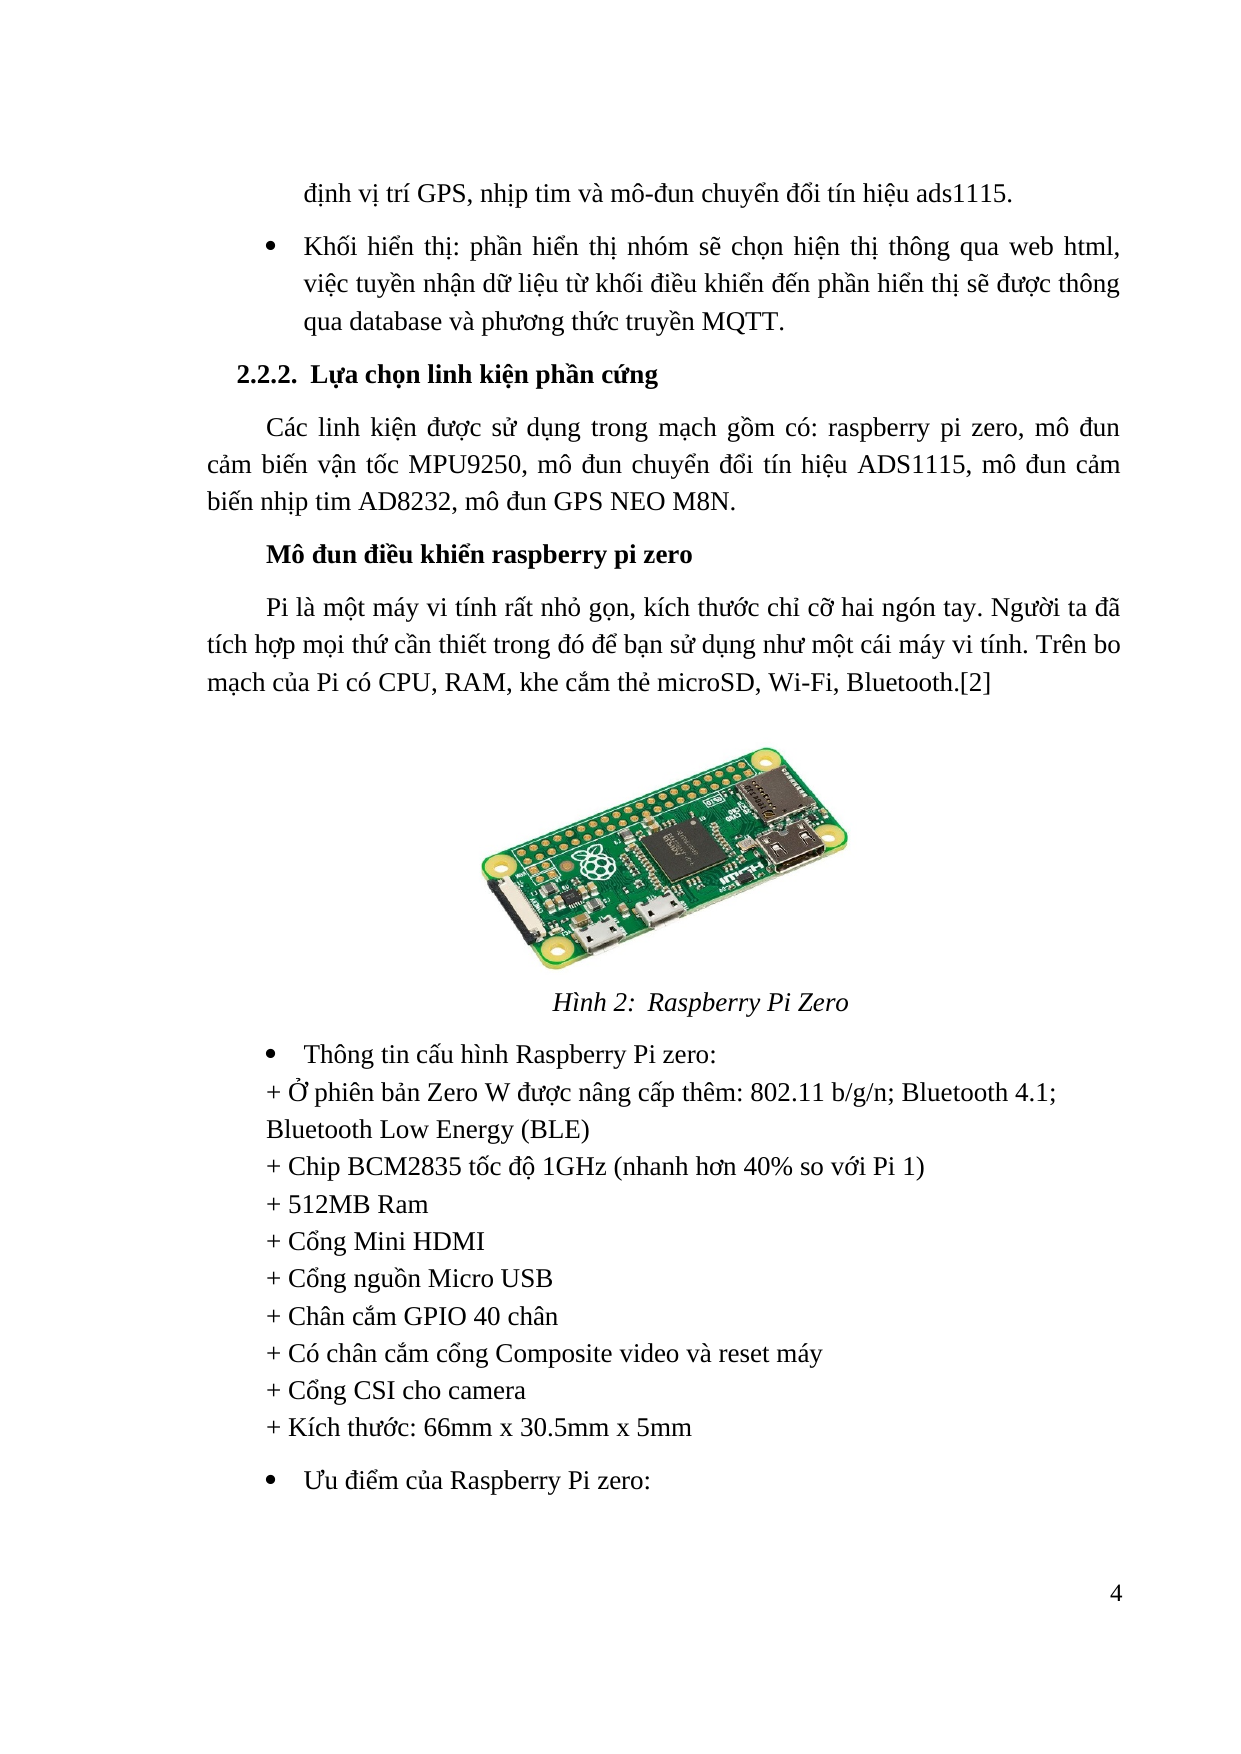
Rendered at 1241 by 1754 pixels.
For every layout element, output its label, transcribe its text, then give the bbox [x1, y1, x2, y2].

list Ưu điểm của Raspberry Pi zero: [266, 1464, 1122, 1496]
text + Cổng nguồn Micro USB [266, 1262, 1122, 1293]
list Khối hiển thị: phần hiển thị nhóm sẽ chọn hiện thị thông qua web html, việc tuyền nhận dữ liệu từ khối điều khiển đến phần hiển thị sẽ được thông qua database và phương thức truyền MQTT. [266, 230, 1122, 336]
text + Chip BCM2835 tốc độ 1GHz (nhanh hơn 40% so với Pi 1) [266, 1151, 1122, 1182]
list Pi là một máy vi tính rất nhỏ gọn, kích thước chỉ cỡ hai ngón tay. Người ta đã tích hợp mọi thứ cần thiết trong đó để bạn sử dụng như một cái máy vi tính. Trên bo mạch của Pi có CPU, RAM, khe cắm thẻ microSD, Wi-Fi, Bluetooth.[2] [207, 591, 1122, 697]
text + Có chân cắm cổng Composite video và reset máy [266, 1337, 1122, 1368]
text + Cổng CSI cho camera [266, 1374, 1122, 1405]
list Mô đun điều khiển raspberry pi zero [207, 538, 1122, 569]
text + Ở phiên bản Zero W được nâng cấp thêm: 802.11 b/g/n; Bluetooth 4.1; Bluetooth Low Energy (BLE) [266, 1076, 1122, 1144]
text + Cổng Mini HDMI [266, 1225, 1122, 1256]
list Thông tin cấu hình Raspberry Pi zero: [266, 1038, 1122, 1070]
text + Kích thước: 66mm x 30.5mm x 5mm [266, 1412, 1122, 1443]
list Lựa chọn linh kiện phần cứng [236, 358, 1122, 389]
picture [472, 737, 857, 975]
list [266, 177, 1122, 208]
text + 512MB Ram [266, 1188, 1122, 1219]
text Hình 2: Raspberry Pi Zero [207, 986, 1122, 1018]
list Các linh kiện được sử dụng trong mạch gồm có: raspberry pi zero, mô đun cảm biến vận tốc MPU9250, mô đun chuyển đổi tín hiệu ADS1115, mô đun cảm biến nhịp tim AD8232, mô đun GPS NEO M8N. [207, 411, 1122, 516]
text + Chân cắm GPIO 40 chân [266, 1300, 1122, 1331]
